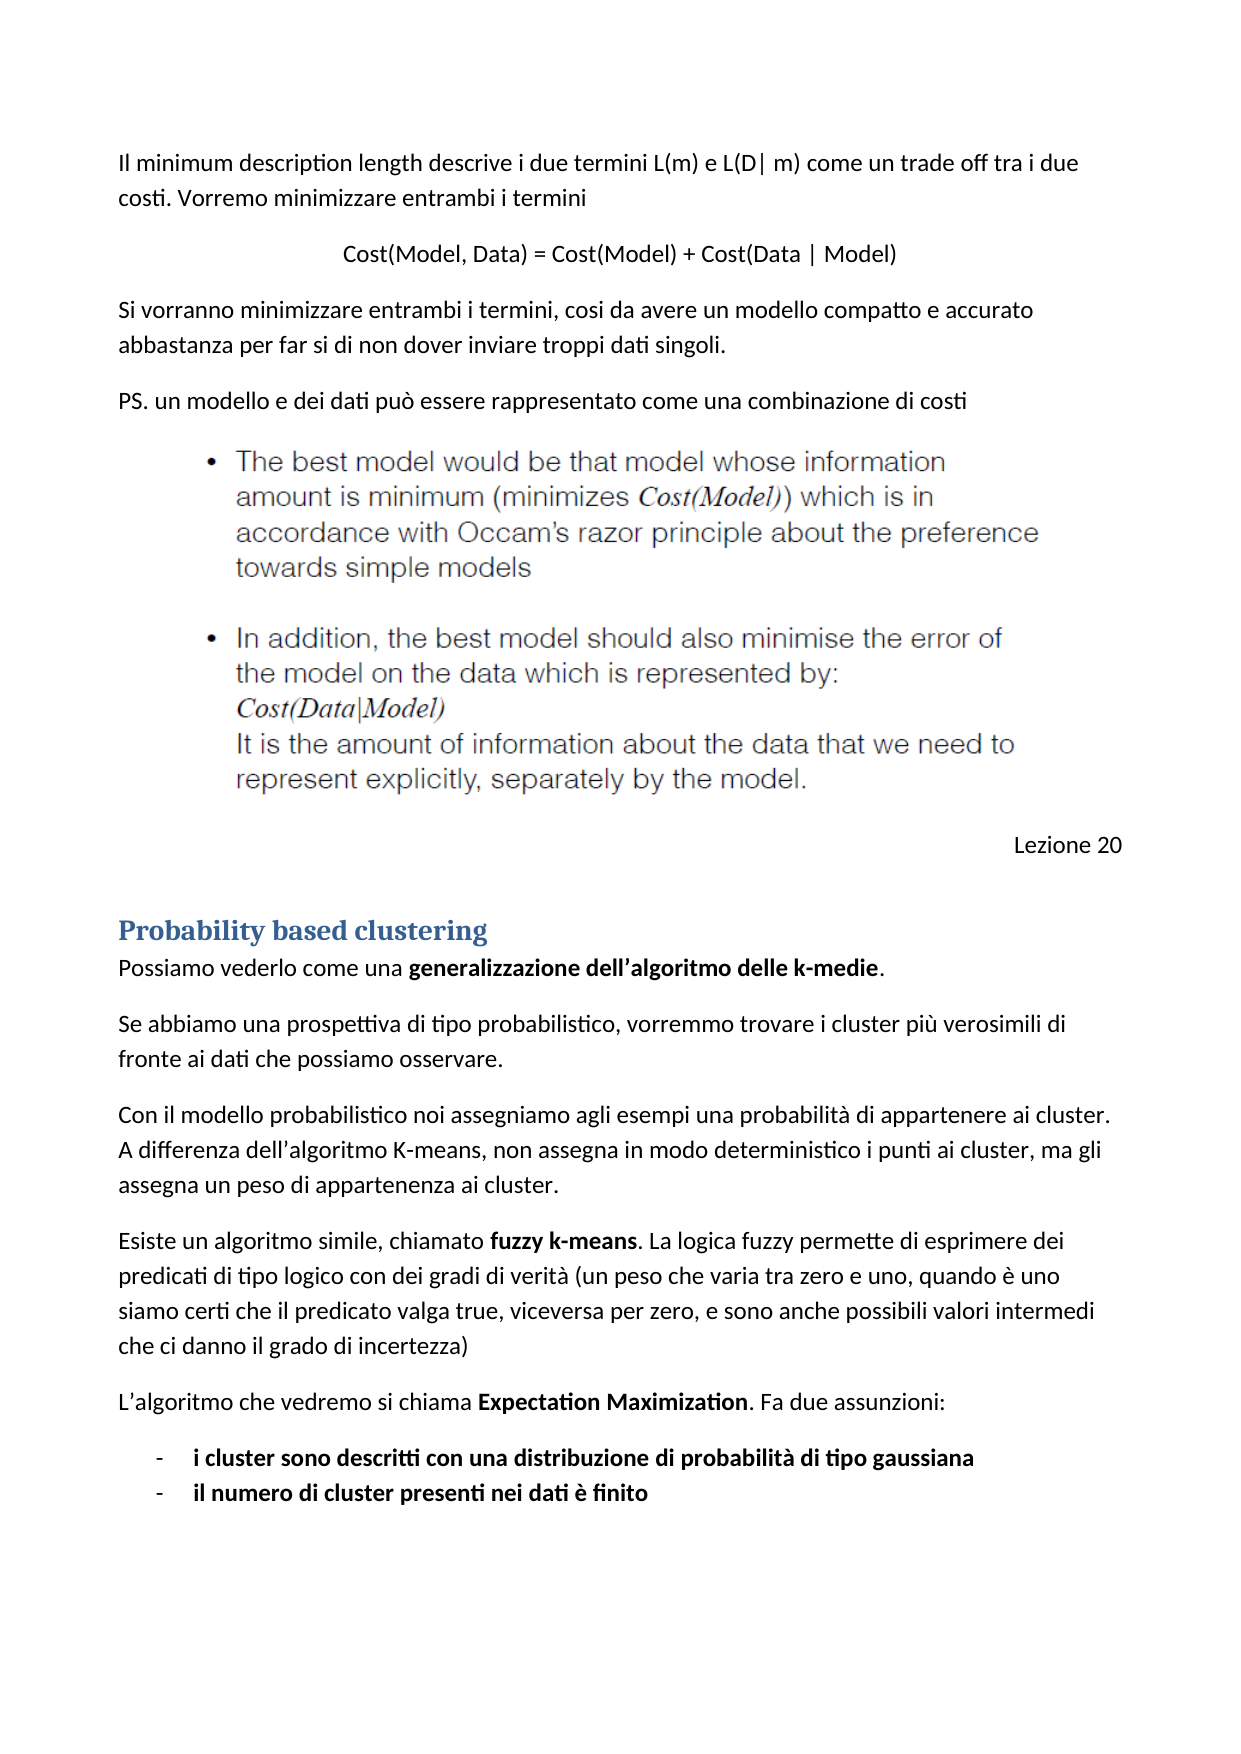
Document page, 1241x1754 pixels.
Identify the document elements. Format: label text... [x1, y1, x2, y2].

text Cost(Model, Data) = Cost(Model) + Cost(Data | Model) [118, 238, 1122, 269]
list i cluster sono descritti con una distribuzione di probabilità di tipo gaussiana [156, 1442, 1122, 1472]
picture [195, 441, 1045, 804]
text L’algoritmo che vedremo si chiama Expectation Maximization. Fa due assunzioni: [118, 1386, 1122, 1416]
text Il minimum description length descrive i due termini L(m) e L(D| m) come un trade off tra i due costi. Vorremo minimizzare entrambi i termini [118, 148, 1122, 213]
text Lezione 20 [118, 829, 1122, 859]
text Si vorranno minimizzare entrambi i termini, cosi da avere un modello compatto e accurato abbastanza per far si di non dover inviare troppi dati singoli. [118, 294, 1122, 360]
text PS. un modello e dei dati può essere rappresentato come una combinazione di costi [118, 385, 1122, 416]
text Esiste un algoritmo simile, chiamato fuzzy k-means. La logica fuzzy permette di esprimere dei predicati di tipo logico con dei gradi di verità (un peso che varia tra zero e uno, quando è uno siamo certi che il predicato valga true, viceversa per zero, e sono anche possibili valori intermedi che ci danno il grado di incertezza) [118, 1225, 1122, 1361]
subtitle Probability based clustering [118, 914, 1122, 947]
list il numero di cluster presenti nei dati è finito [156, 1477, 1122, 1507]
text Possiamo vederlo come una generalizzazione dell’algoritmo delle k-medie. [118, 952, 1122, 983]
text Se abbiamo una prospettiva di tipo probabilistico, vorremmo trovare i cluster più verosimili di fronte ai dati che possiamo osservare. [118, 1008, 1122, 1074]
text Con il modello probabilistico noi assegniamo agli esempi una probabilità di appartenere ai cluster. A differenza dell’algoritmo K-means, non assegna in modo deterministico i punti ai cluster, ma gli assegna un peso di appartenenza ai cluster. [118, 1099, 1122, 1200]
